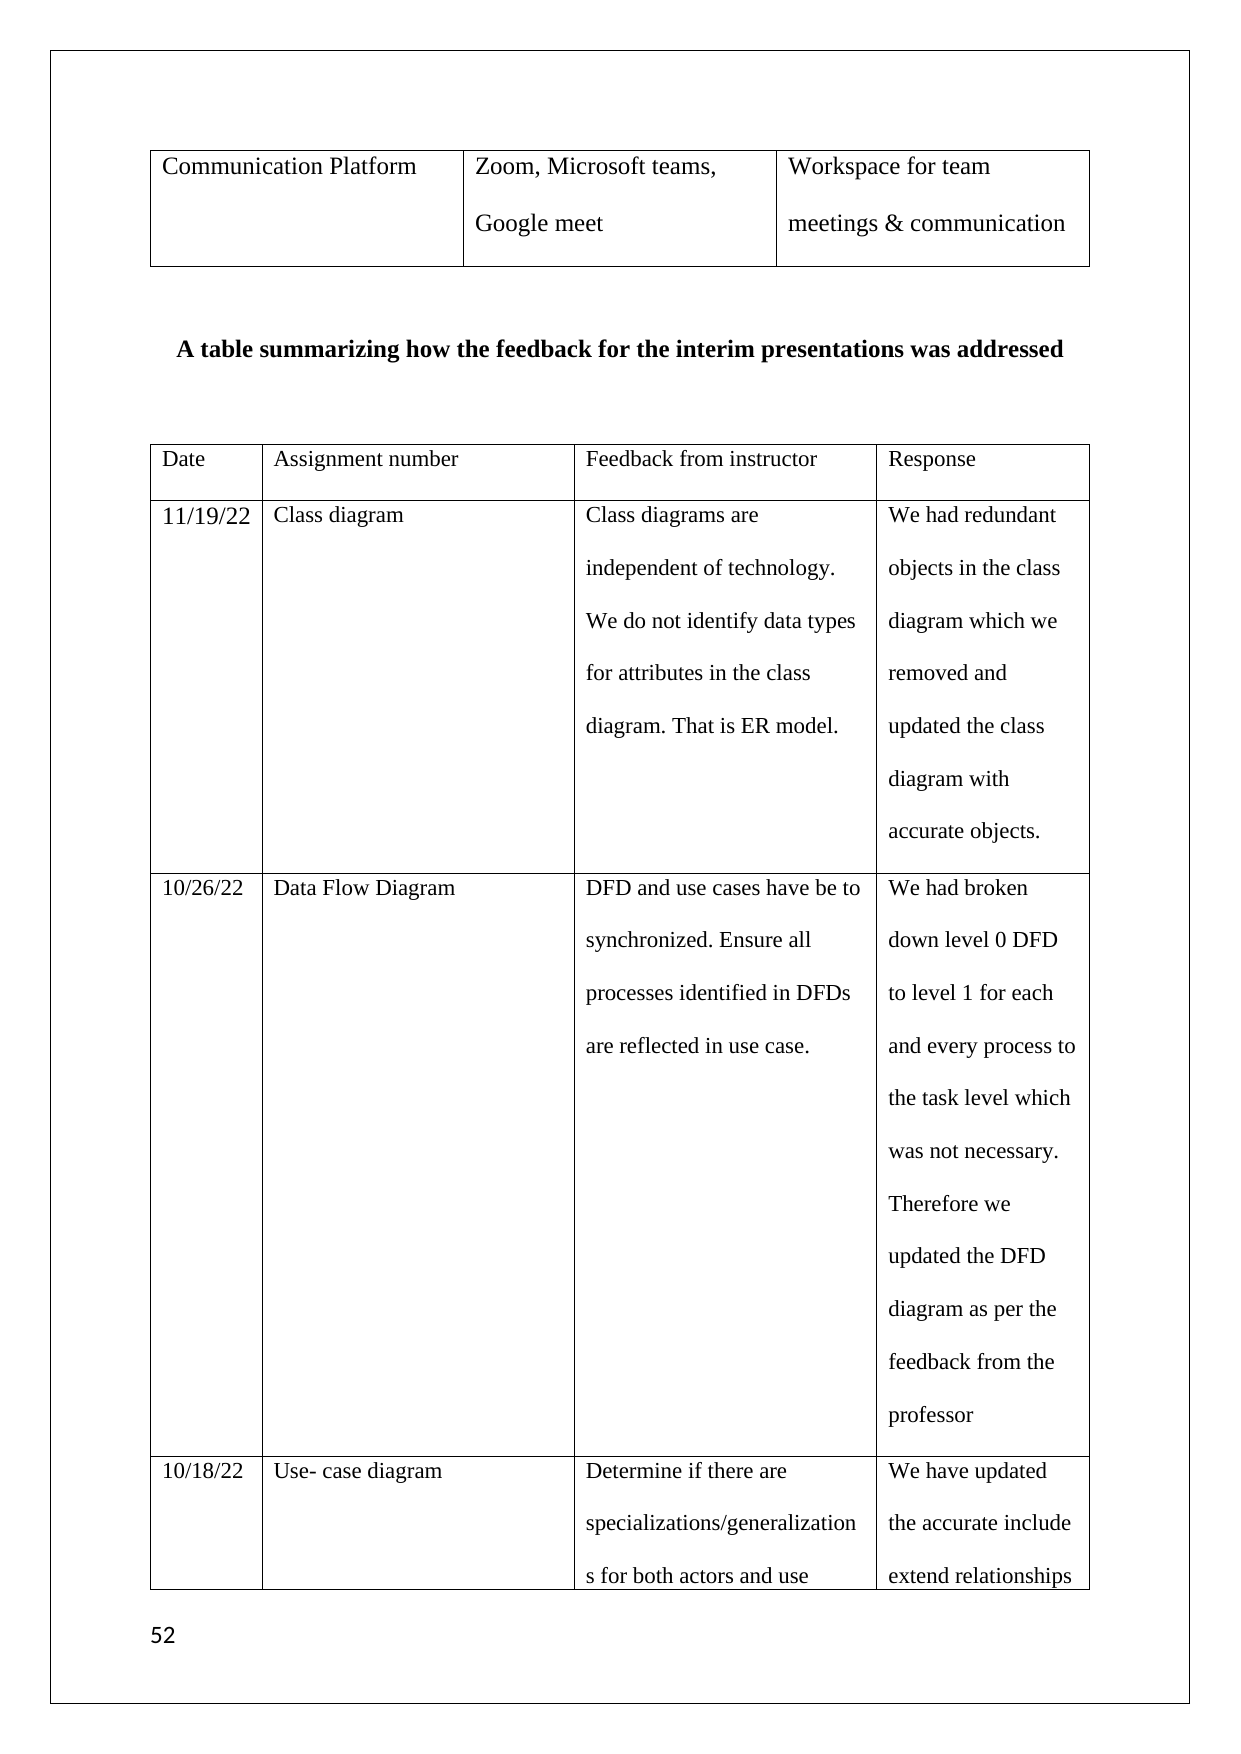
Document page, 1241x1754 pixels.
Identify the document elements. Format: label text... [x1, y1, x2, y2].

table_cell We had redundant objects in the class diagram which we removed and updated the class diagram with accurate objects. [877, 501, 1089, 873]
table_header Response [877, 445, 1089, 500]
table_cell We had broken down level 0 DFD to level 1 for each and every process to the task level which was not necessary. Therefore we updated the DFD diagram as per the feedback from the professor [877, 874, 1089, 1456]
table_cell Zoom, Microsoft teams, Google meet [464, 151, 776, 266]
table_cell Class diagram [263, 501, 574, 873]
table_cell Communication Platform [151, 151, 463, 266]
table_cell Data Flow Diagram [263, 874, 574, 1456]
table_header Assignment number [263, 445, 574, 500]
table_cell Use- case diagram [263, 1457, 574, 1588]
table_header Feedback from instructor [575, 445, 876, 500]
table_cell DFD and use cases have be to synchronized. Ensure all processes identified in DFDs are reflected in use case. [575, 874, 876, 1456]
table_cell Workspace for team meetings & communication [777, 151, 1089, 266]
text A table summarizing how the feedback for the interim presentations was addressed [150, 334, 1090, 363]
table_cell 11/19/22 [151, 501, 262, 873]
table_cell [877, 1457, 1089, 1588]
table_header Date [151, 445, 262, 500]
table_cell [575, 1457, 876, 1588]
table_cell 10/26/22 [151, 874, 262, 1456]
table_cell Class diagrams are independent of technology. We do not identify data types for attributes in the class diagram. That is ER model. [575, 501, 876, 873]
table_cell 10/18/22 [151, 1457, 262, 1588]
